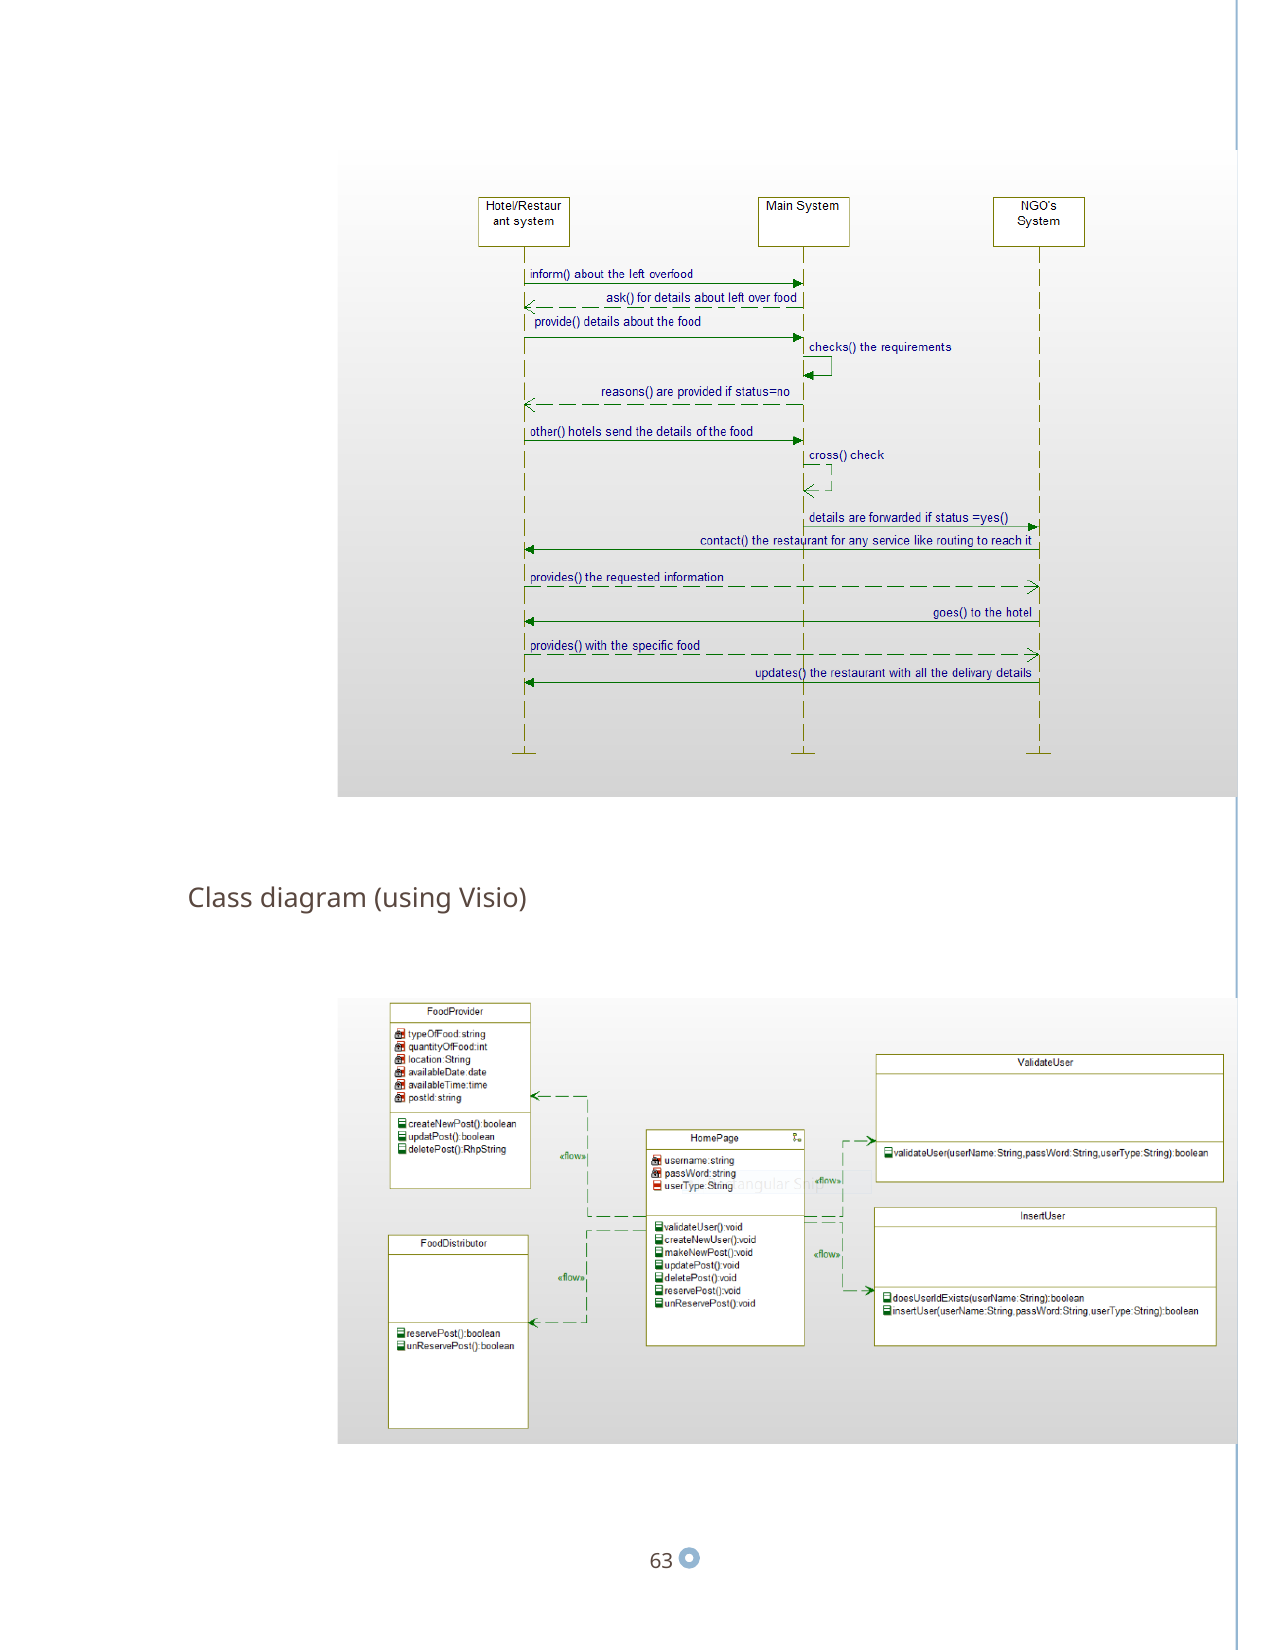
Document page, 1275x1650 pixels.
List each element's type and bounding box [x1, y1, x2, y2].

picture [337, 150, 1238, 797]
picture [337, 998, 1238, 1444]
